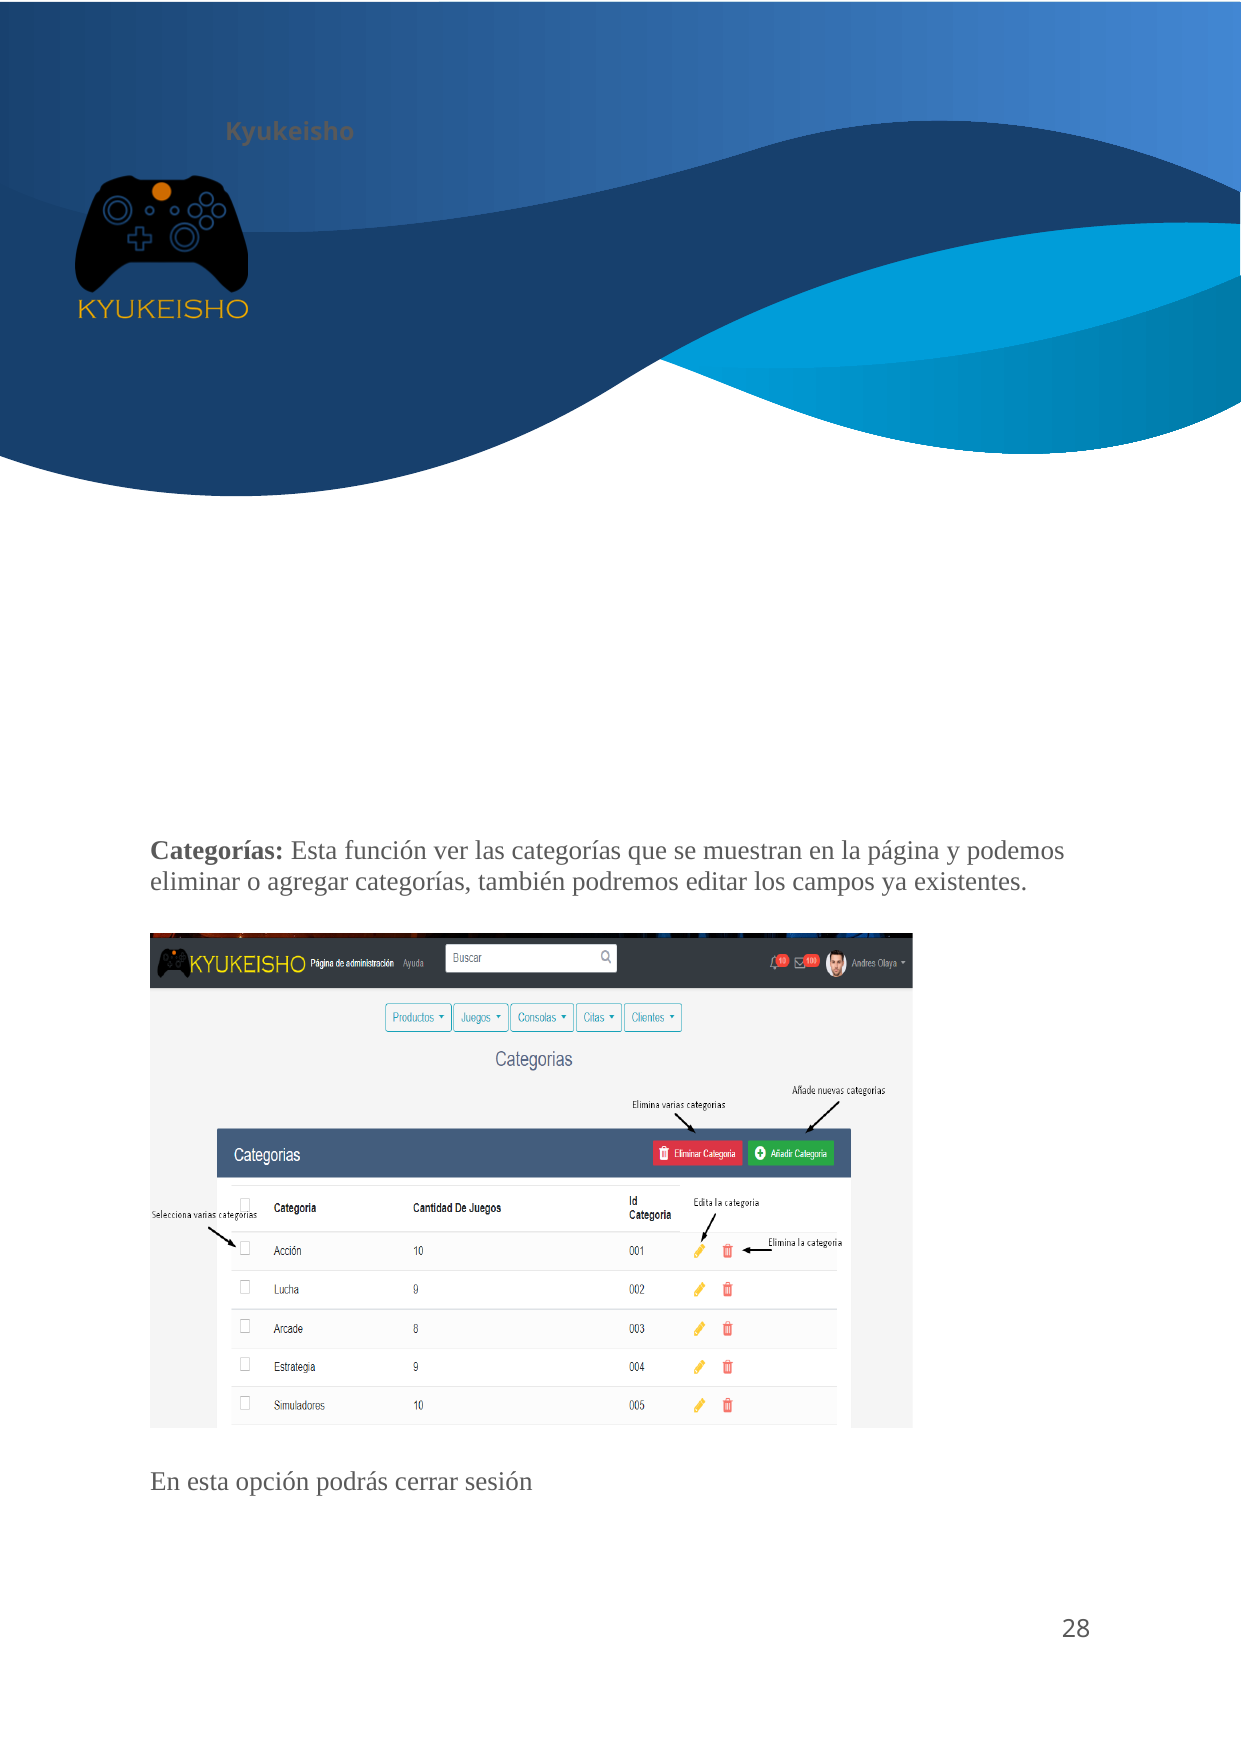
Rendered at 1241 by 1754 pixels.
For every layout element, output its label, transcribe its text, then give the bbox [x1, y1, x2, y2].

text Categorías: Esta función ver las categorías que se muestran en la página y podemos eliminar o agregar categorías, también podremos editar los campos ya existentes. [150, 834, 1090, 896]
picture [75, 147, 248, 321]
text En esta opción podrás cerrar sesión [150, 1465, 1090, 1496]
picture [150, 933, 913, 1428]
